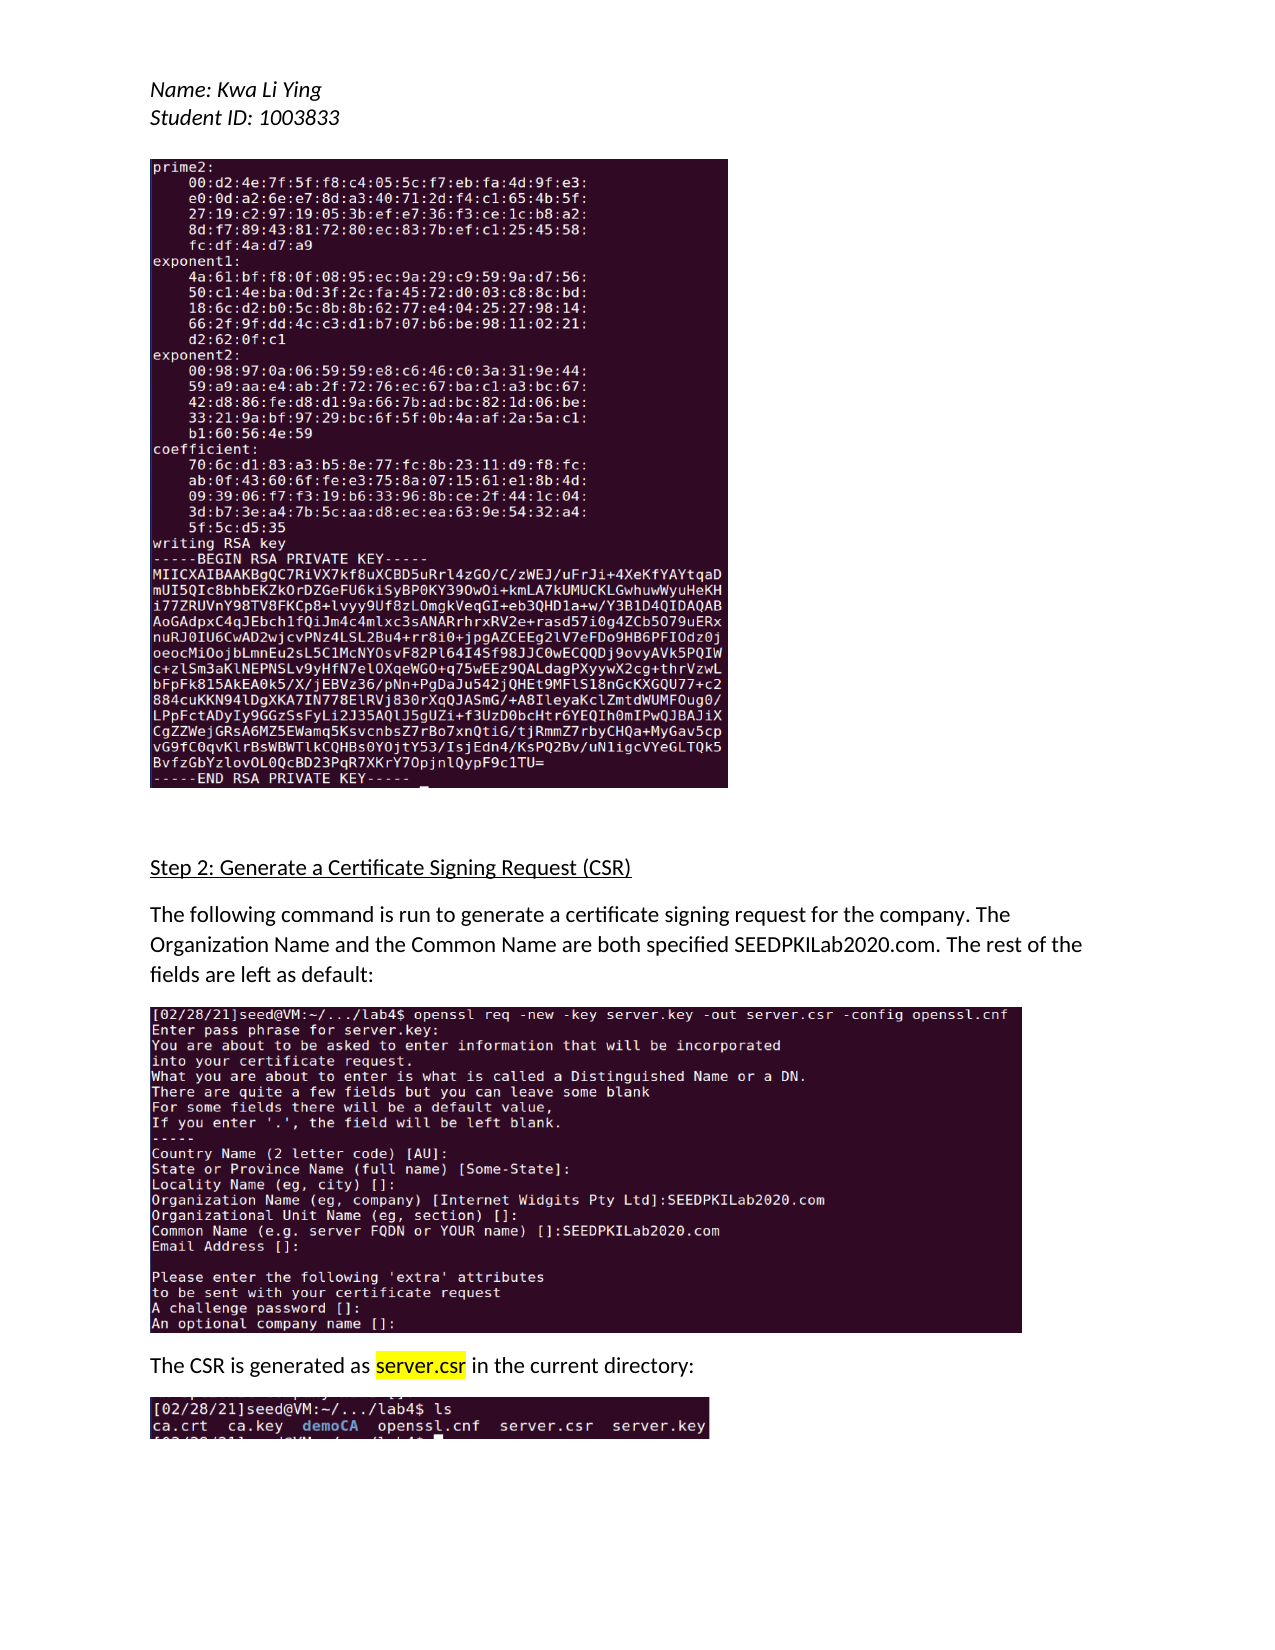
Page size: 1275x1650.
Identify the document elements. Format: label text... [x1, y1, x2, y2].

text The CSR is generated as server.csr in the current directory: [150, 1351, 376, 1379]
text Step 2: Generate a Certificate Signing Request (CSR) [150, 853, 1125, 881]
text The CSR is generated as server.csr in the current directory: [466, 1351, 1125, 1379]
text The following command is run to generate a certificate signing request for the company. The Organization Name and the Common Name are both specified SEEDPKILab2020.com. The rest of the fields are left as default: [150, 900, 1125, 988]
picture [150, 159, 728, 788]
picture [150, 1007, 1022, 1333]
picture [150, 1397, 710, 1439]
